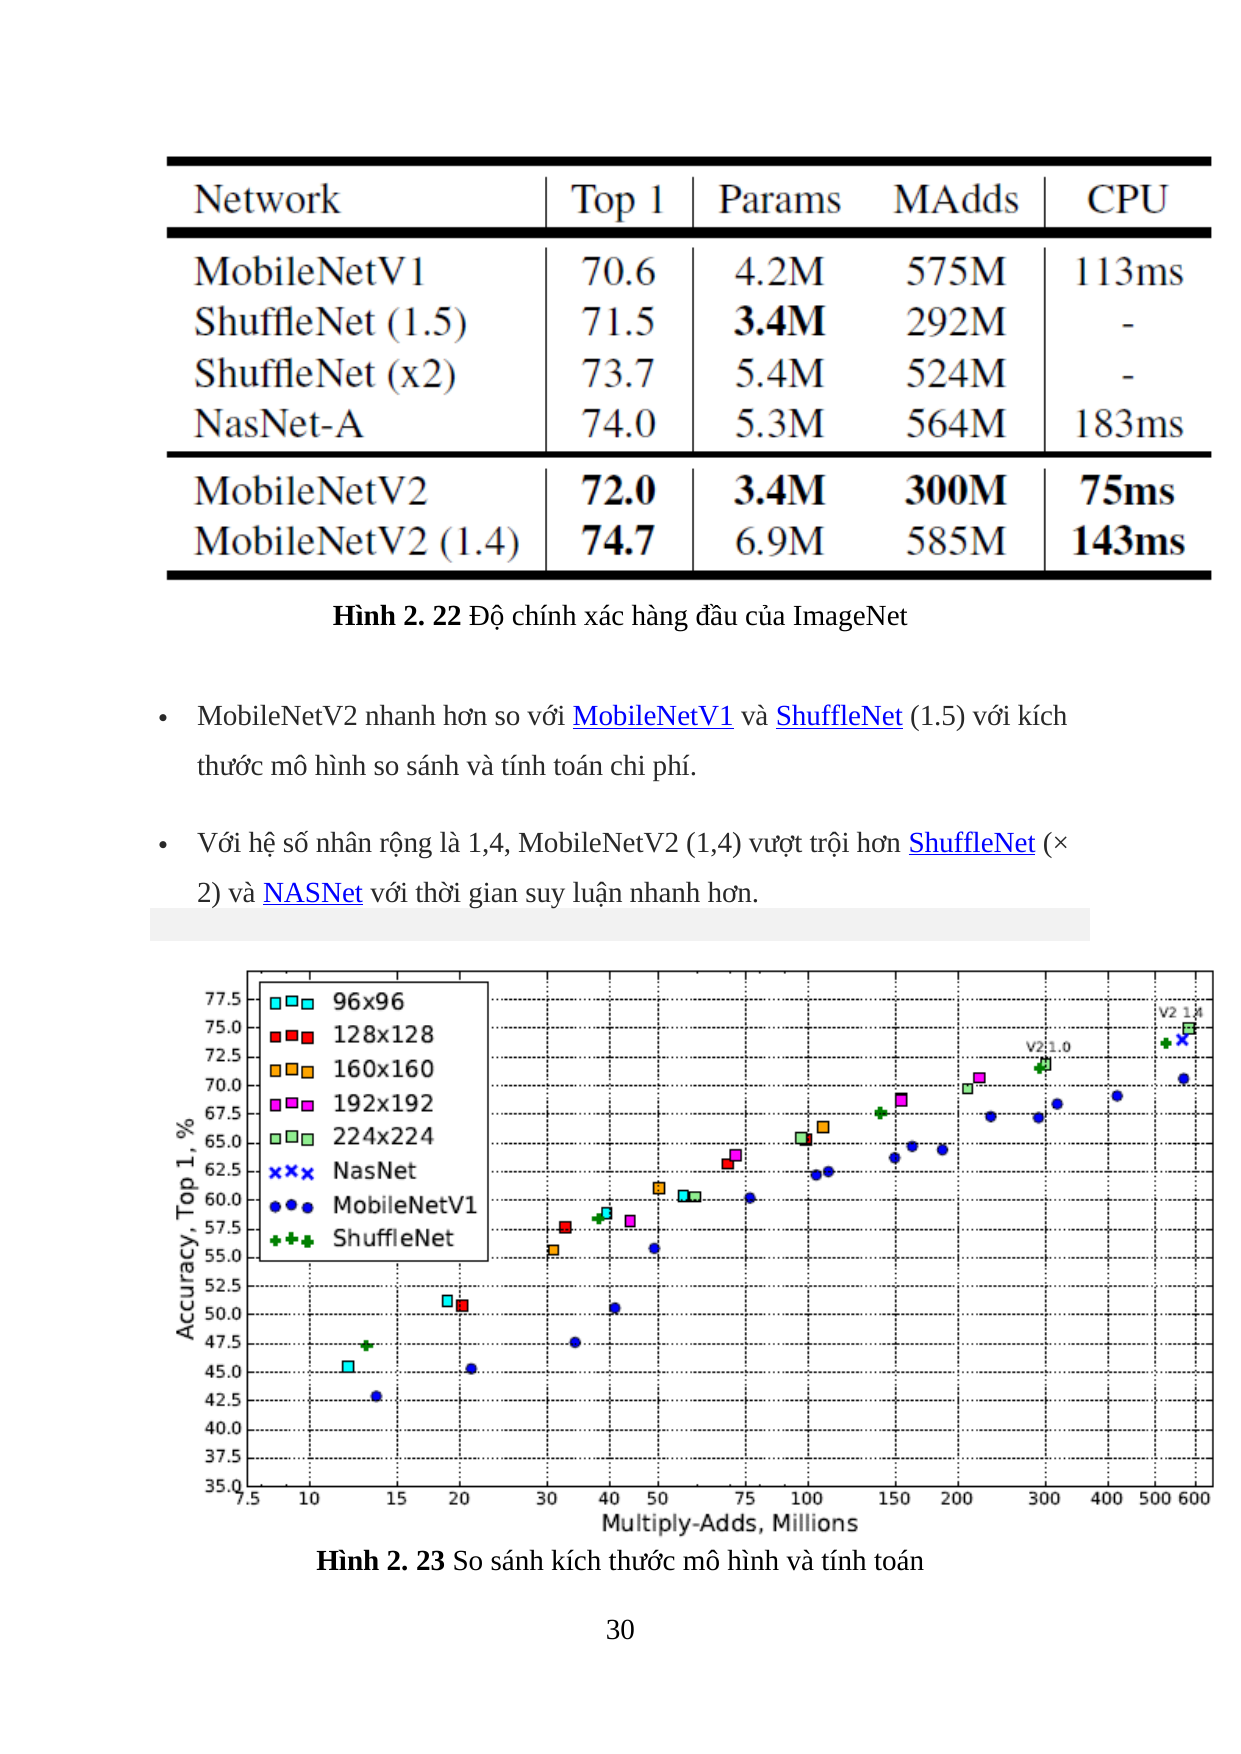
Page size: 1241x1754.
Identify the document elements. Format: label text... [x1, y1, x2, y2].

text Hình 2. 23 So sánh kích thước mô hình và tính toán [150, 1544, 1090, 1577]
list Với hệ số nhân rộng là 1,4, MobileNetV2 (1,4) vượt trội hơn ShuffleNet (× 2) và NASNet với thời gian suy luận nhanh hơn. [159, 808, 1090, 908]
picture [150, 941, 1239, 1544]
list MobileNetV2 nhanh hơn so với MobileNetV1 và ShuffleNet (1.5) với kích thước mô hình so sánh và tính toán chi phí. [159, 682, 1090, 782]
picture [150, 150, 1221, 599]
text Hình 2. 22 Độ chính xác hàng đầu của ImageNet [150, 599, 1090, 632]
